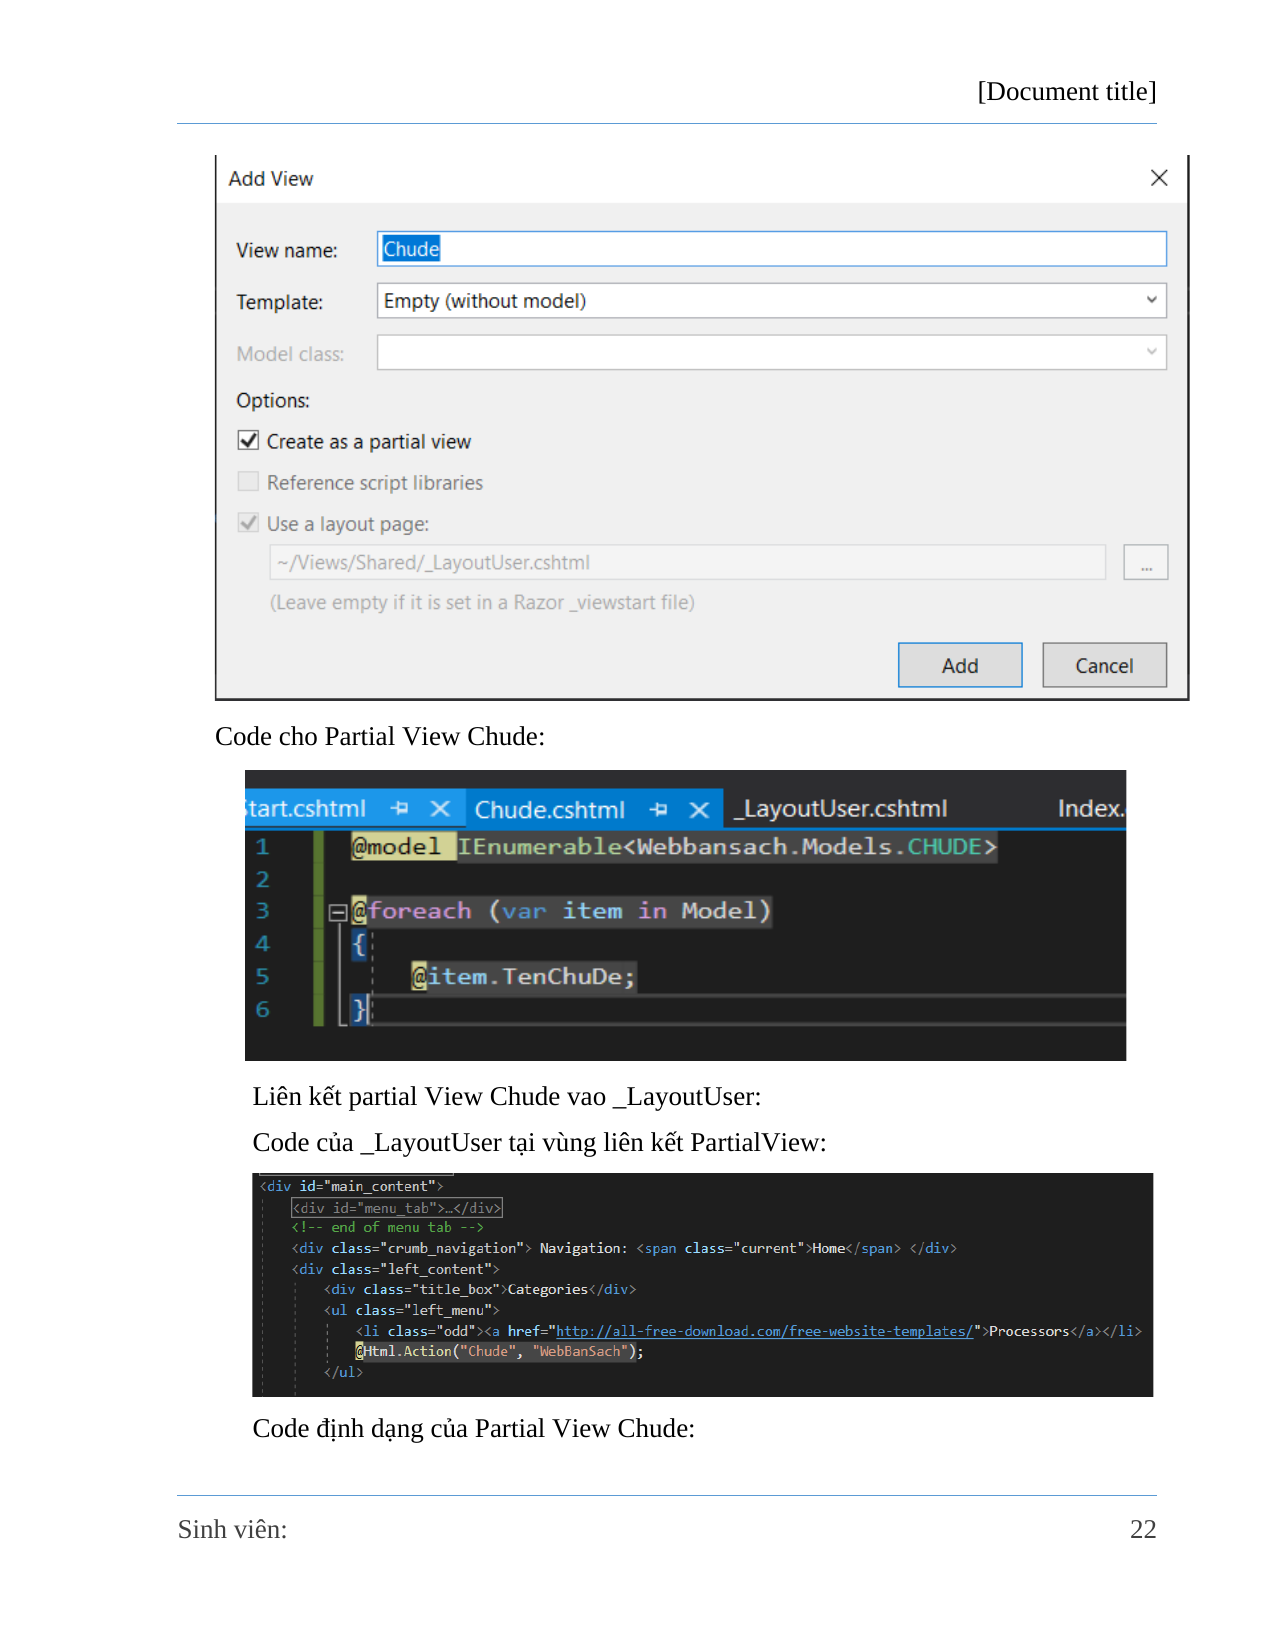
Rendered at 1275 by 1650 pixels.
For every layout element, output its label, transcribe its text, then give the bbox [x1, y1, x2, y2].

picture [252, 1173, 1154, 1397]
list Code định dạng của Partial View Chude: [252, 1413, 1157, 1444]
list Code của _LayoutUser tại vùng liên kết PartialView: [252, 1126, 1157, 1158]
picture [214, 155, 1190, 701]
list Liên kết partial View Chude vao _LayoutUser: [252, 1080, 1157, 1111]
picture [245, 770, 1127, 1061]
text Code cho Partial View Chude: [215, 720, 1157, 751]
